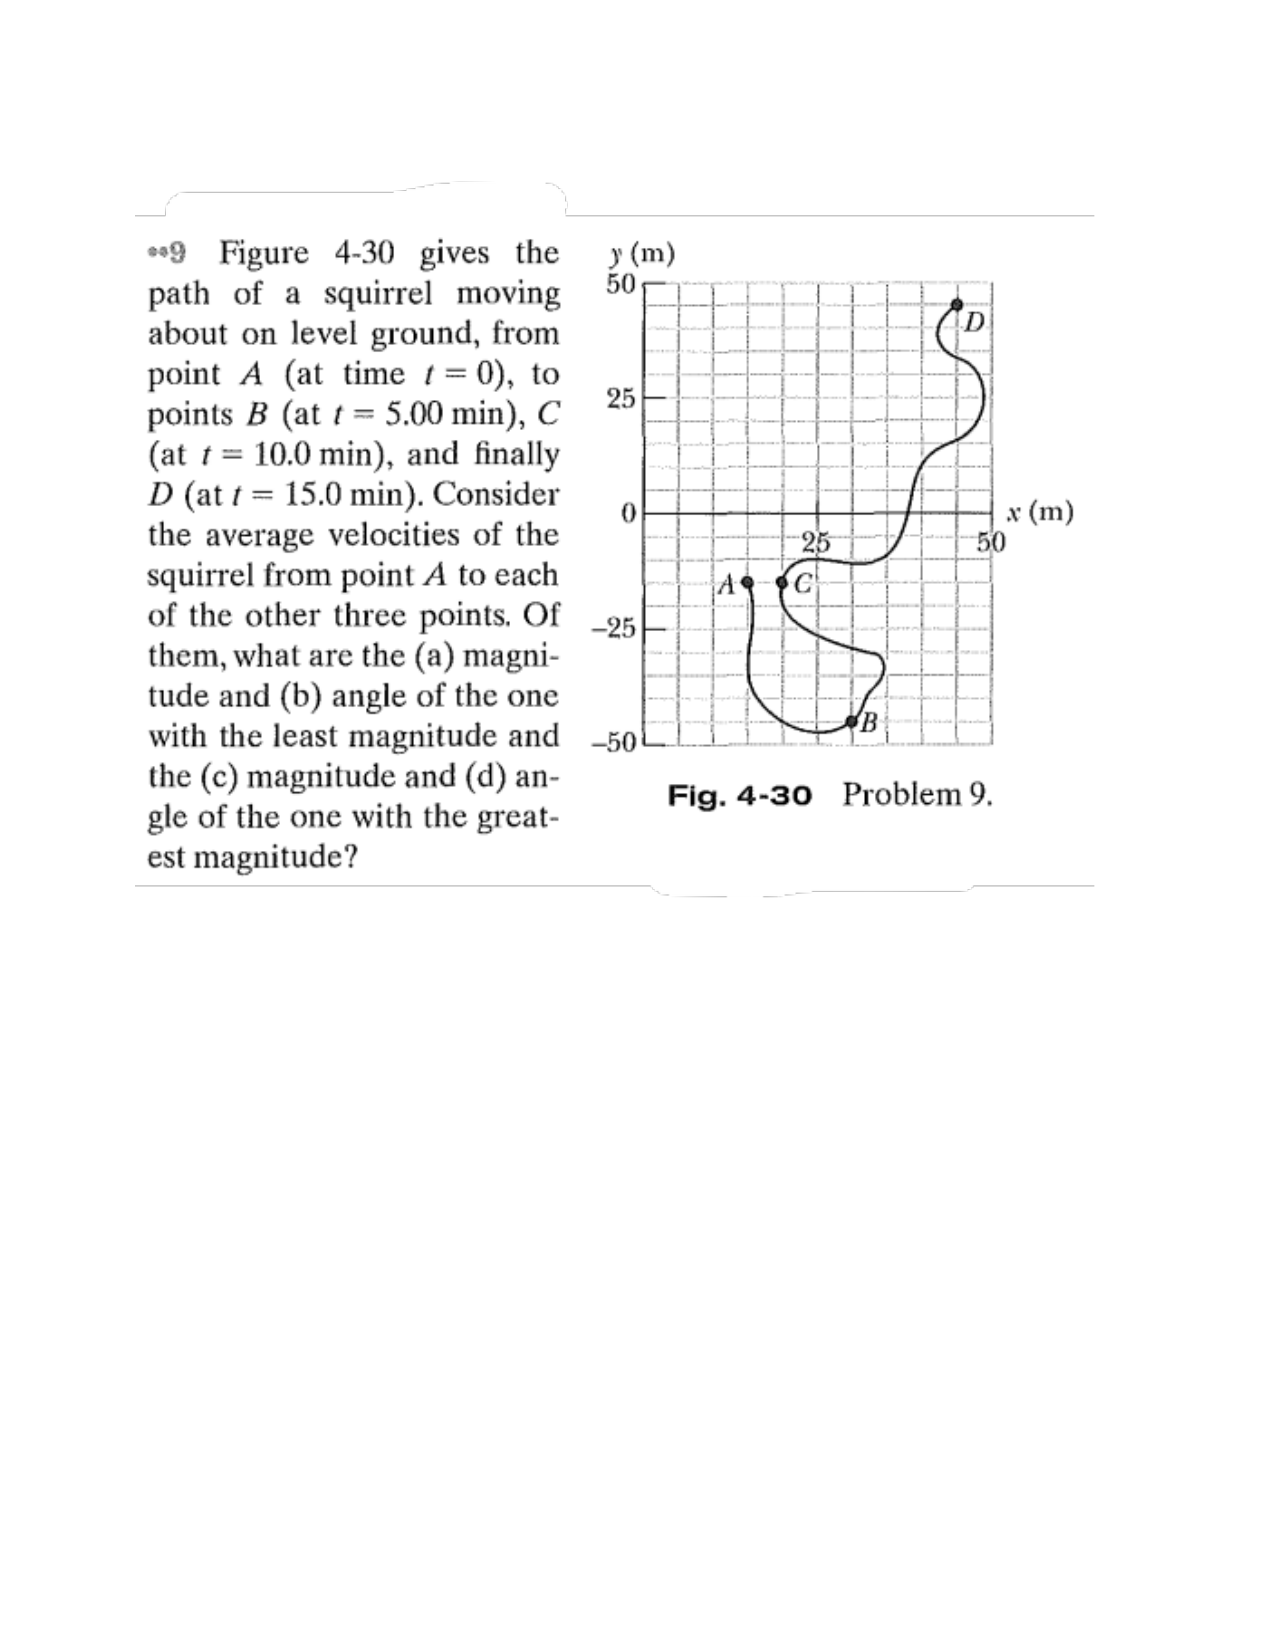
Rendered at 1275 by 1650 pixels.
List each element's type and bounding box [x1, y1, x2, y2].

picture [135, 180, 1095, 899]
